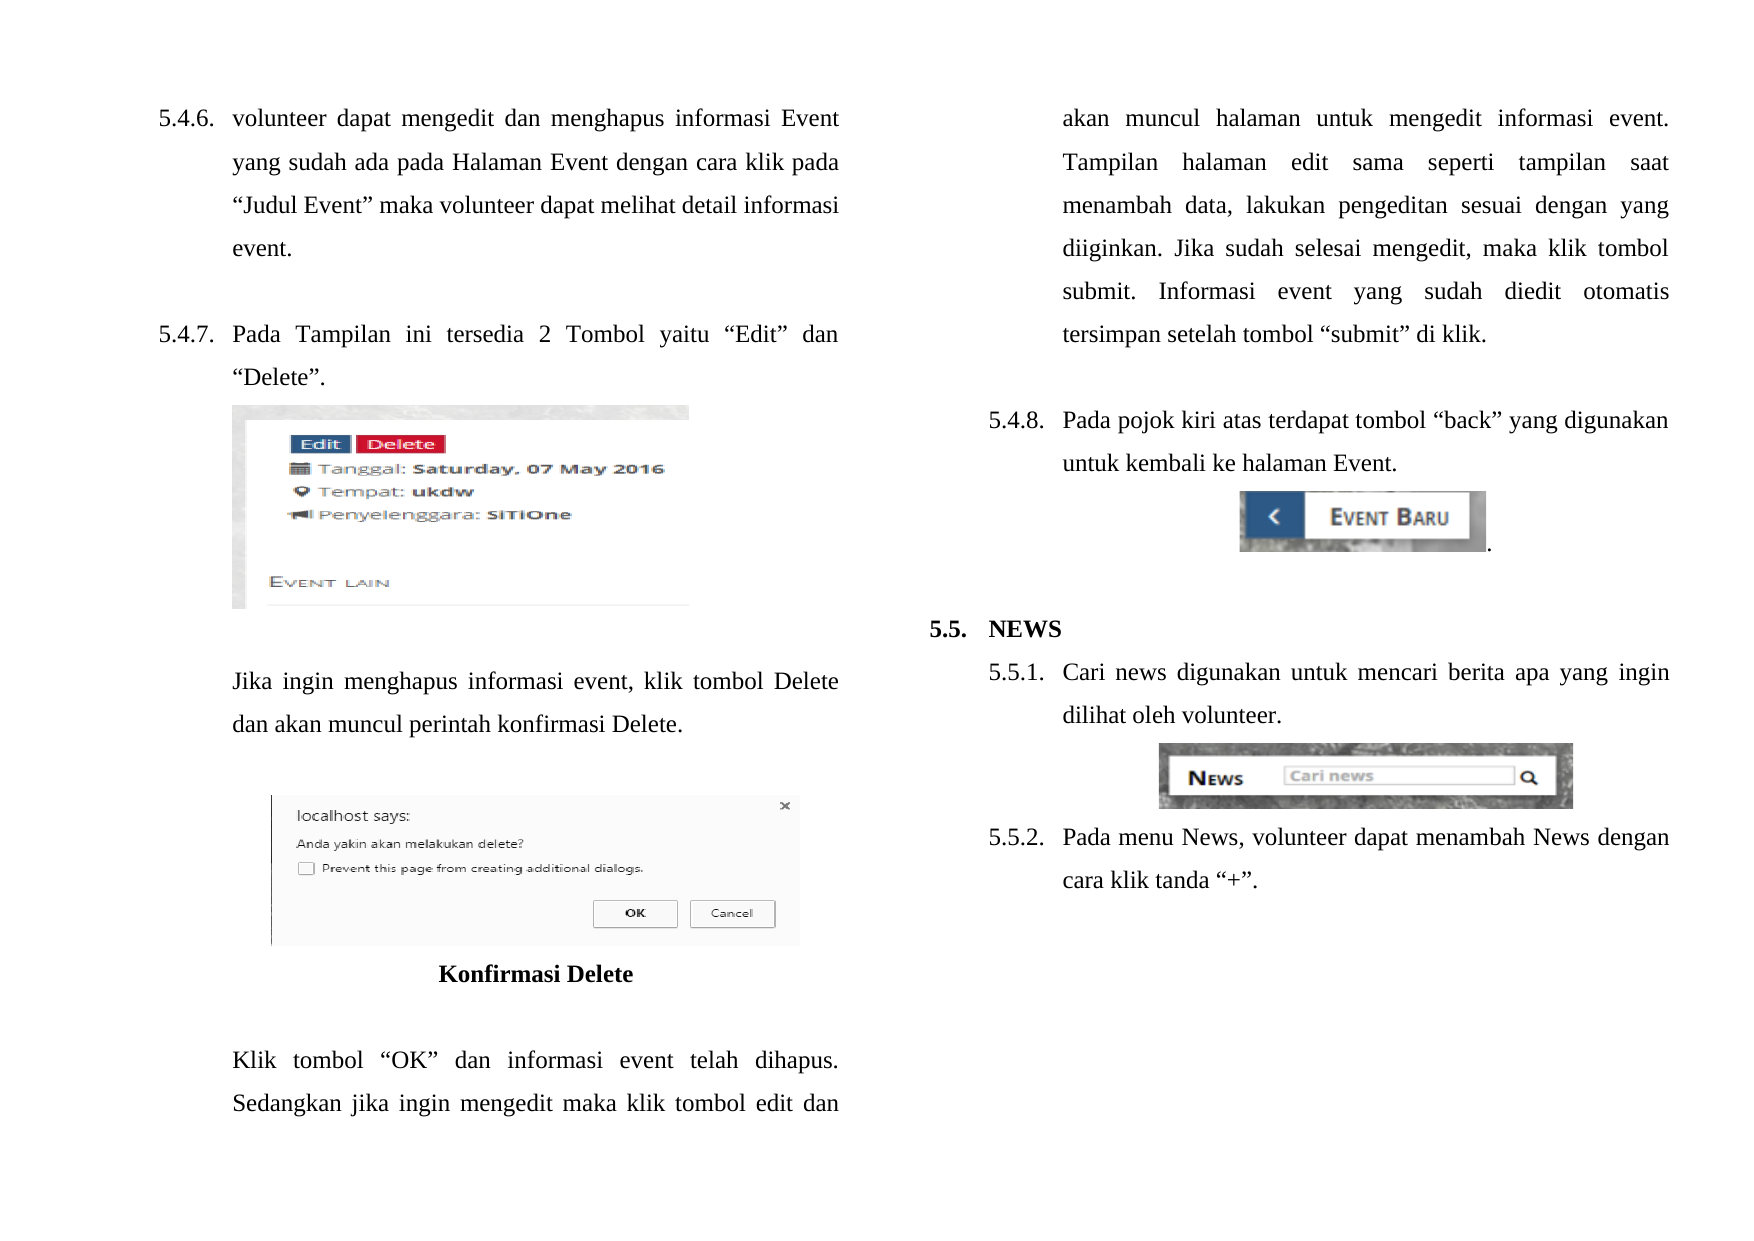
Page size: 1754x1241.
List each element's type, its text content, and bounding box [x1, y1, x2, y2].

list NEWS [929, 614, 1669, 643]
list Klik tombol “OK” dan informasi event telah dihapus. Sedangkan jika ingin mengedit maka klik tombol edit dan akan muncul halaman untuk mengedit informasi event. Tampilan halaman edit sama seperti tampilan saat menambah data, lakukan pengeditan sesuai dengan yang diiginkan. Jika sudah selesai mengedit, maka klik tombol submit. Informasi event yang sudah diedit otomatis tersimpan setelah tombol “submit” di klik. [232, 1045, 839, 1117]
list Pada menu News, volunteer dapat menambah News dengan cara klik tanda “+”. [988, 822, 1669, 894]
list Konfirmasi Delete [232, 959, 839, 988]
list Jika ingin menghapus informasi event, klik tombol Delete dan akan muncul perintah konfirmasi Delete. [232, 666, 839, 738]
picture [1239, 491, 1487, 552]
picture [271, 795, 801, 946]
picture [232, 405, 689, 609]
list Pada Tampilan ini tersedia 2 Tombol yaitu “Edit” dan “Delete”. [158, 319, 839, 391]
list Pada pojok kiri atas terdapat tombol “back” yang digunakan untuk kembali ke halaman Event. [988, 405, 1669, 477]
list Cari news digunakan untuk mencari berita apa yang ingin dilihat oleh volunteer. [988, 657, 1669, 729]
list Klik tombol “OK” dan informasi event telah dihapus. Sedangkan jika ingin mengedit maka klik tombol edit dan akan muncul halaman untuk mengedit informasi event. Tampilan halaman edit sama seperti tampilan saat menambah data, lakukan pengeditan sesuai dengan yang diiginkan. Jika sudah selesai mengedit, maka klik tombol submit. Informasi event yang sudah diedit otomatis tersimpan setelah tombol “submit” di klik. [1062, 103, 1669, 348]
picture [1158, 743, 1574, 809]
list volunteer dapat mengedit dan menghapus informasi Event yang sudah ada pada Halaman Event dengan cara klik pada “Judul Event” maka volunteer dapat melihat detail informasi event. [158, 103, 839, 262]
